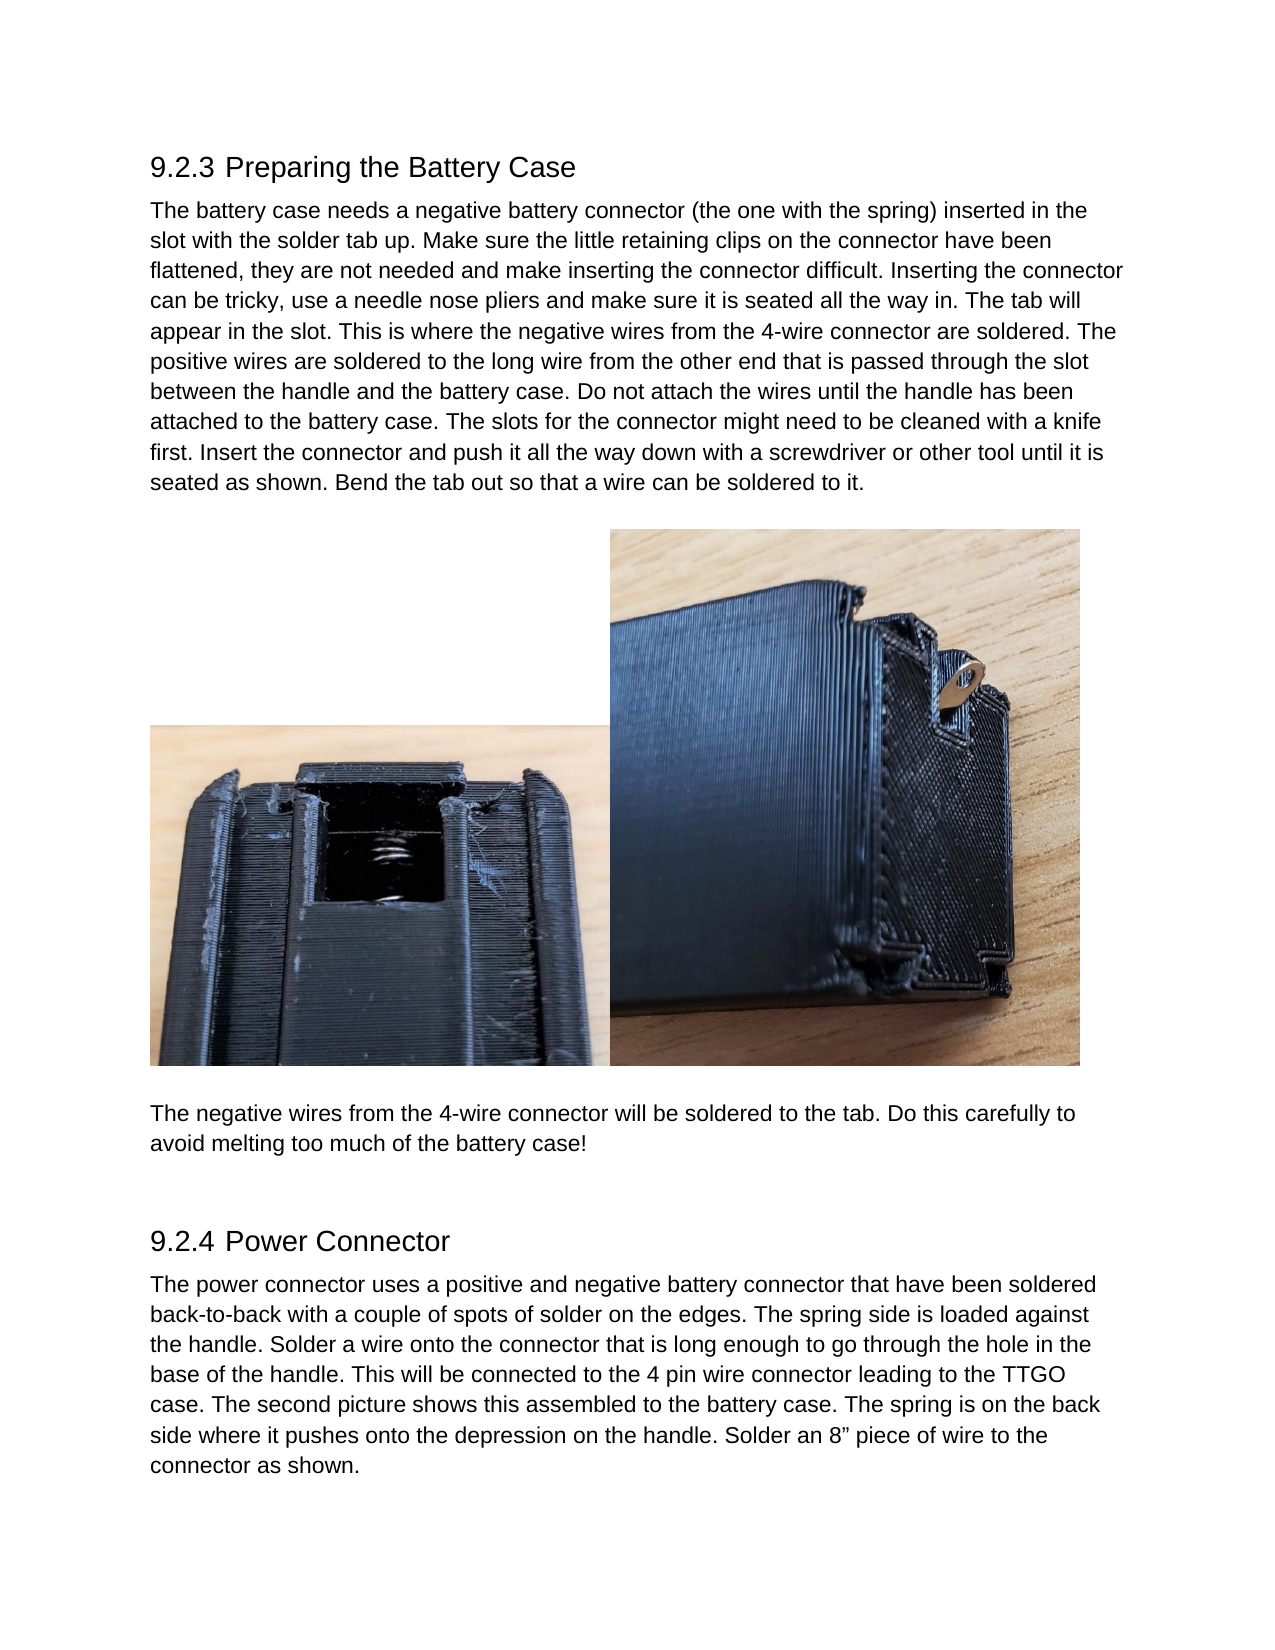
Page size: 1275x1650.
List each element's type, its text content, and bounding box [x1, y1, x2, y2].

text The negative wires from the 4-wire connector will be soldered to the tab. Do this carefully to avoid melting too much of the battery case! [150, 1100, 1125, 1156]
subtitle Power Connector [150, 1224, 1125, 1257]
text The power connector uses a positive and negative battery connector that have been soldered back-to-back with a couple of spots of solder on the edges. The spring side is loaded against the handle. Solder a wire onto the connector that is long enough to go through the hole in the base of the handle. This will be connected to the 4 pin wire connector leading to the TTGO case. The second picture shows this assembled to the battery case. The spring is on the back side where it pushes onto the depression on the handle. Solder an 8” piece of wire to the connector as shown. [150, 1271, 1125, 1478]
subtitle Preparing the Battery Case [150, 150, 1125, 183]
picture [150, 529, 1080, 1066]
text The battery case needs a negative battery connector (the one with the spring) inserted in the slot with the solder tab up. Make sure the little retaining clips on the connector have been flattened, they are not needed and make inserting the connector difficult. Inserting the connector can be tricky, use a needle nose pliers and make sure it is seated all the way in. The tab will appear in the slot. This is where the negative wires from the 4-wire connector are soldered. The positive wires are soldered to the long wire from the other end that is passed through the slot between the handle and the battery case. Do not attach the wires until the handle has been attached to the battery case. The slots for the connector might need to be cleaned with a knife first. Insert the connector and push it all the way down with a screwdriver or other tool until it is seated as shown. Bend the tab out so that a wire can be soldered to it. [150, 197, 1125, 495]
